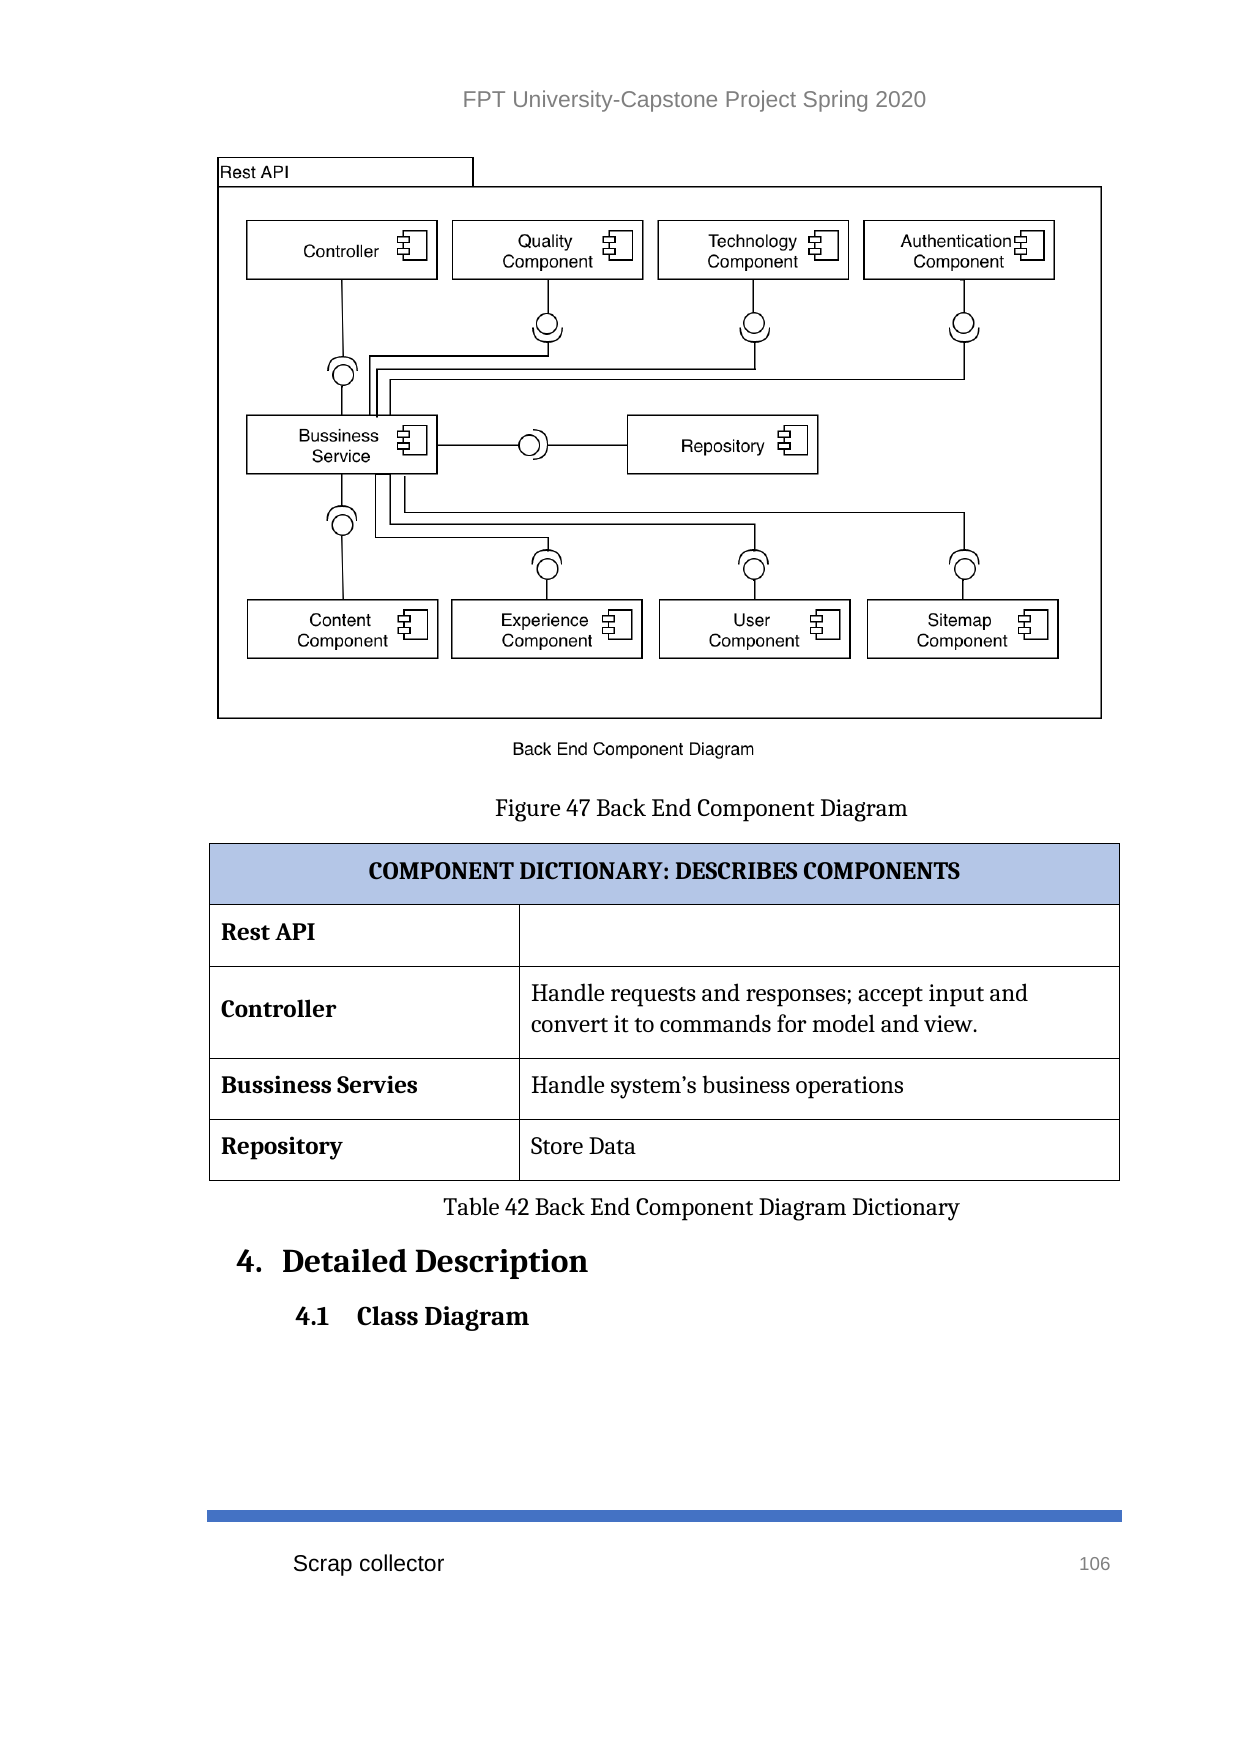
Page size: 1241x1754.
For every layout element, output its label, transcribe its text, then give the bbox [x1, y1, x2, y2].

picture [206, 147, 1114, 775]
table_cell Handle system’s business operations [520, 1059, 1119, 1119]
table_cell Bussiness Servies [210, 1059, 519, 1119]
table_cell Store Data [520, 1120, 1119, 1180]
table_cell Controller [210, 967, 519, 1058]
table_cell Handle requests and responses; accept input and convert it to commands for model and view. [520, 967, 1119, 1058]
table_cell Repository [210, 1120, 519, 1180]
list Class Diagram [295, 1301, 1122, 1332]
text Figure 47 Back End Component Diagram [207, 794, 1122, 822]
table_cell Rest API [210, 905, 519, 966]
table_header COMPONENT DICTIONARY: DESCRIBES COMPONENTS [210, 844, 1119, 904]
subtitle Detailed Description [236, 1243, 1122, 1281]
table_cell [520, 905, 1119, 966]
